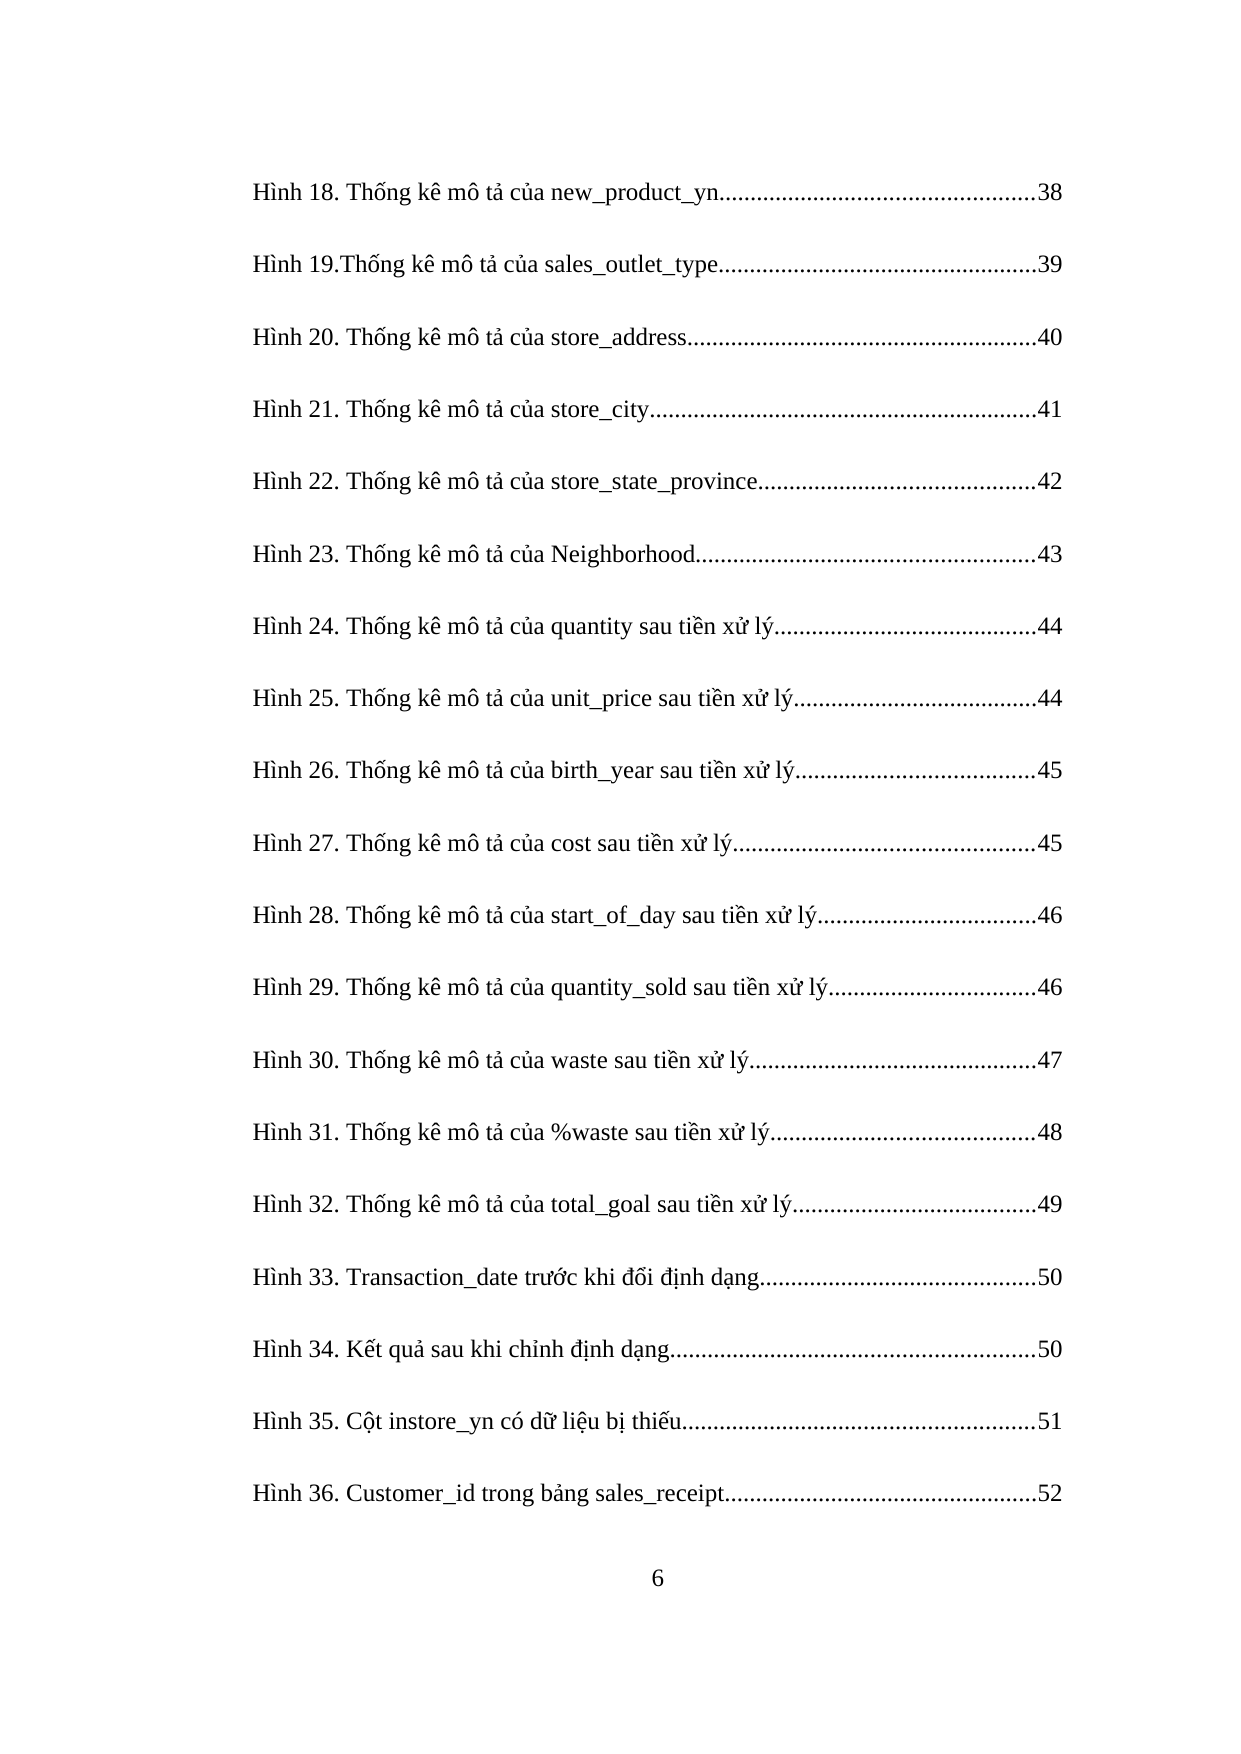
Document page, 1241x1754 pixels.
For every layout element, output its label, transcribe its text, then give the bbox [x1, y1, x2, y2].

text Hình 26. Thống kê mô tả của birth_year sau tiền xử lý 45 [177, 756, 1063, 784]
text Hình 36. Customer_id trong bảng sales_receipt 52 [177, 1478, 1063, 1507]
text Hình 24. Thống kê mô tả của quantity sau tiền xử lý 44 [177, 611, 1063, 640]
text Hình 29. Thống kê mô tả của quantity_sold sau tiền xử lý 46 [177, 972, 1063, 1001]
text Hình 25. Thống kê mô tả của unit_price sau tiền xử lý 44 [177, 683, 1063, 712]
text Hình 33. Transaction_date trước khi đổi định dạng 50 [177, 1262, 1063, 1290]
text Hình 21. Thống kê mô tả của store_city 41 [177, 394, 1063, 423]
text Hình 20. Thống kê mô tả của store_address 40 [177, 322, 1063, 351]
text Hình 35. Cột instore_yn có dữ liệu bị thiếu 51 [177, 1406, 1063, 1435]
text Hình 22. Thống kê mô tả của store_state_province 42 [177, 466, 1063, 495]
text Hình 34. Kết quả sau khi chỉnh định dạng 50 [177, 1334, 1063, 1363]
text Hình 19.Thống kê mô tả của sales_outlet_type 39 [177, 249, 1063, 278]
text Hình 23. Thống kê mô tả của Neighborhood 43 [177, 539, 1063, 567]
text Hình 18. Thống kê mô tả của new_product_yn 38 [177, 177, 1063, 206]
text Hình 30. Thống kê mô tả của waste sau tiền xử lý 47 [177, 1045, 1063, 1073]
text Hình 32. Thống kê mô tả của total_goal sau tiền xử lý 49 [177, 1189, 1063, 1218]
text Hình 27. Thống kê mô tả của cost sau tiền xử lý 45 [177, 828, 1063, 857]
text Hình 28. Thống kê mô tả của start_of_day sau tiền xử lý 46 [177, 900, 1063, 929]
text Hình 31. Thống kê mô tả của %waste sau tiền xử lý 48 [177, 1117, 1063, 1146]
